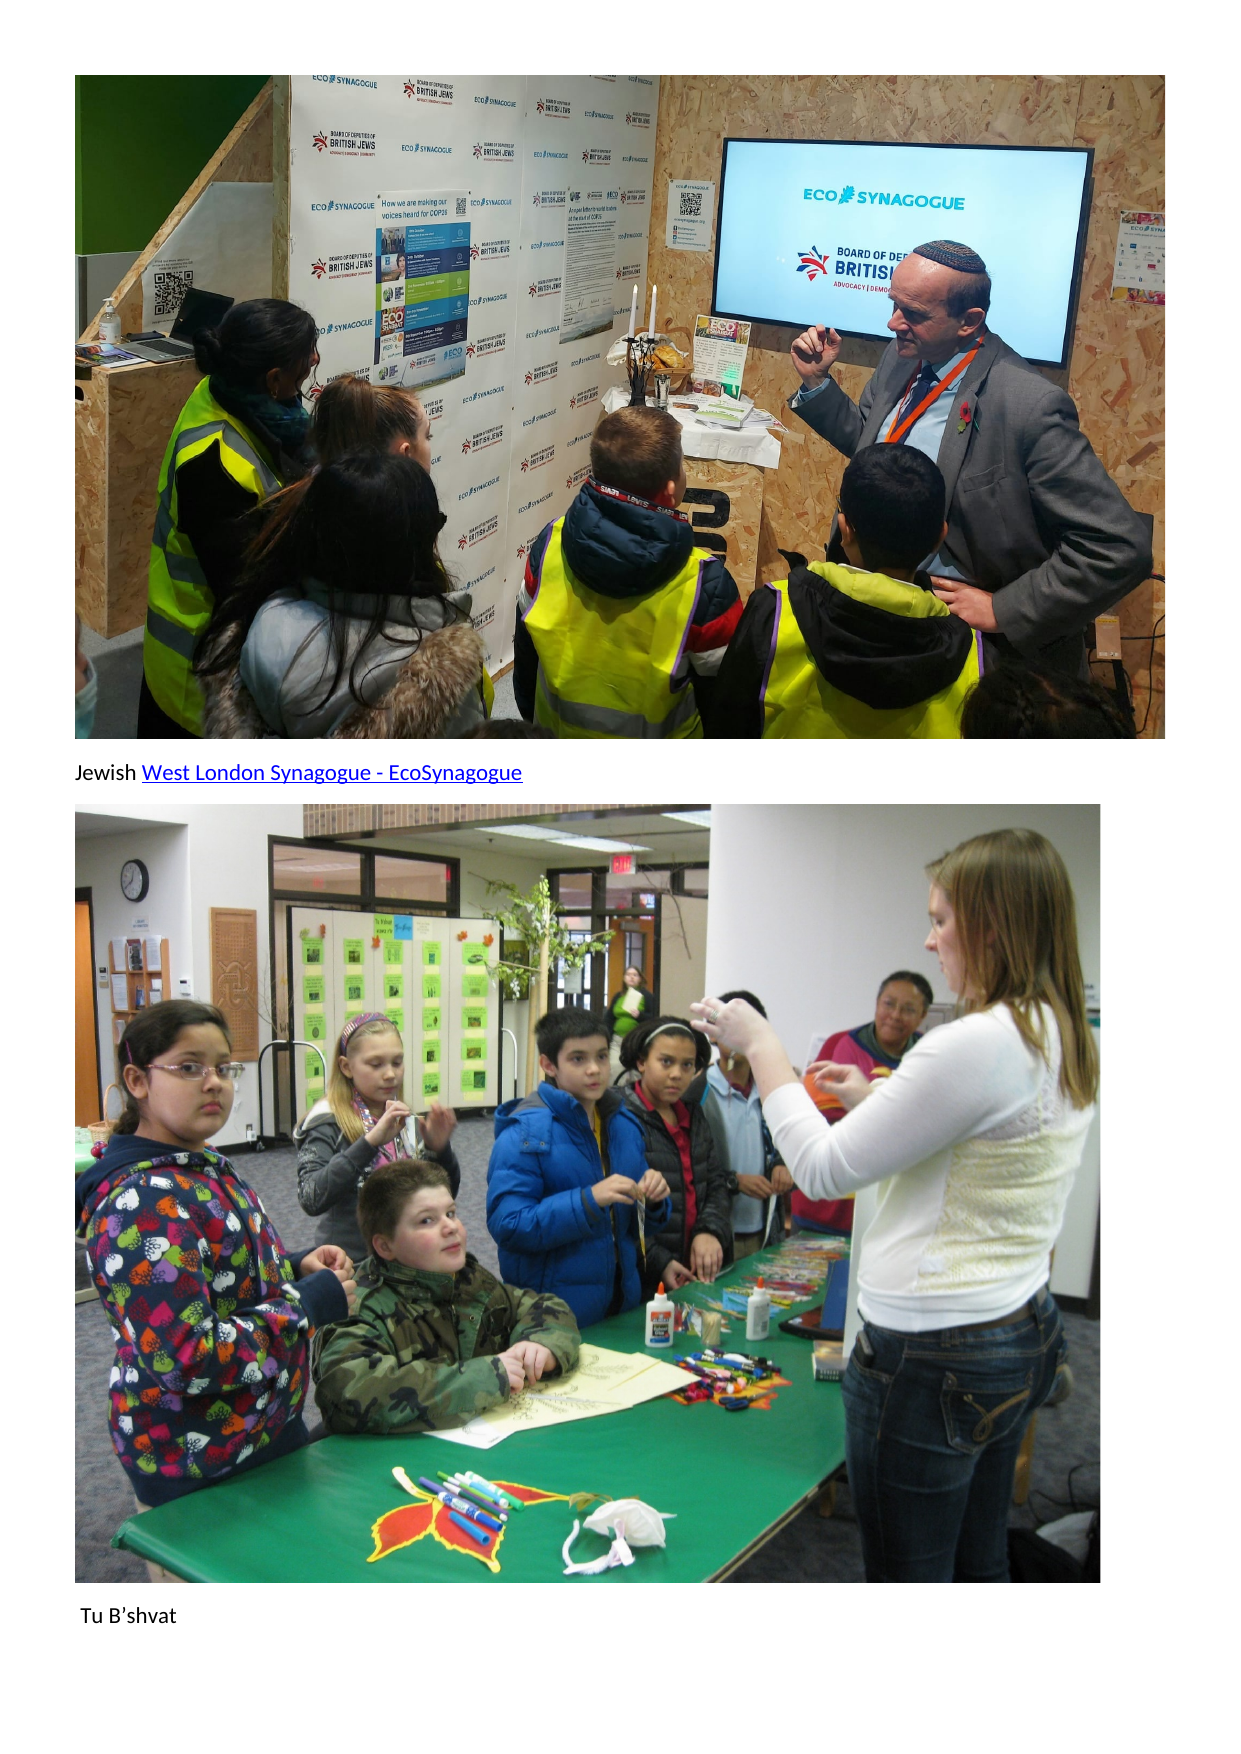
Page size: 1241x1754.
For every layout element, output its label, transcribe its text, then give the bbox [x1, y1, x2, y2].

picture [75, 75, 1166, 739]
text Jewish West London Synagogue - EcoSynagogue [75, 758, 1165, 786]
picture [75, 804, 1101, 1583]
text Tu B’shvat [75, 1601, 1165, 1629]
